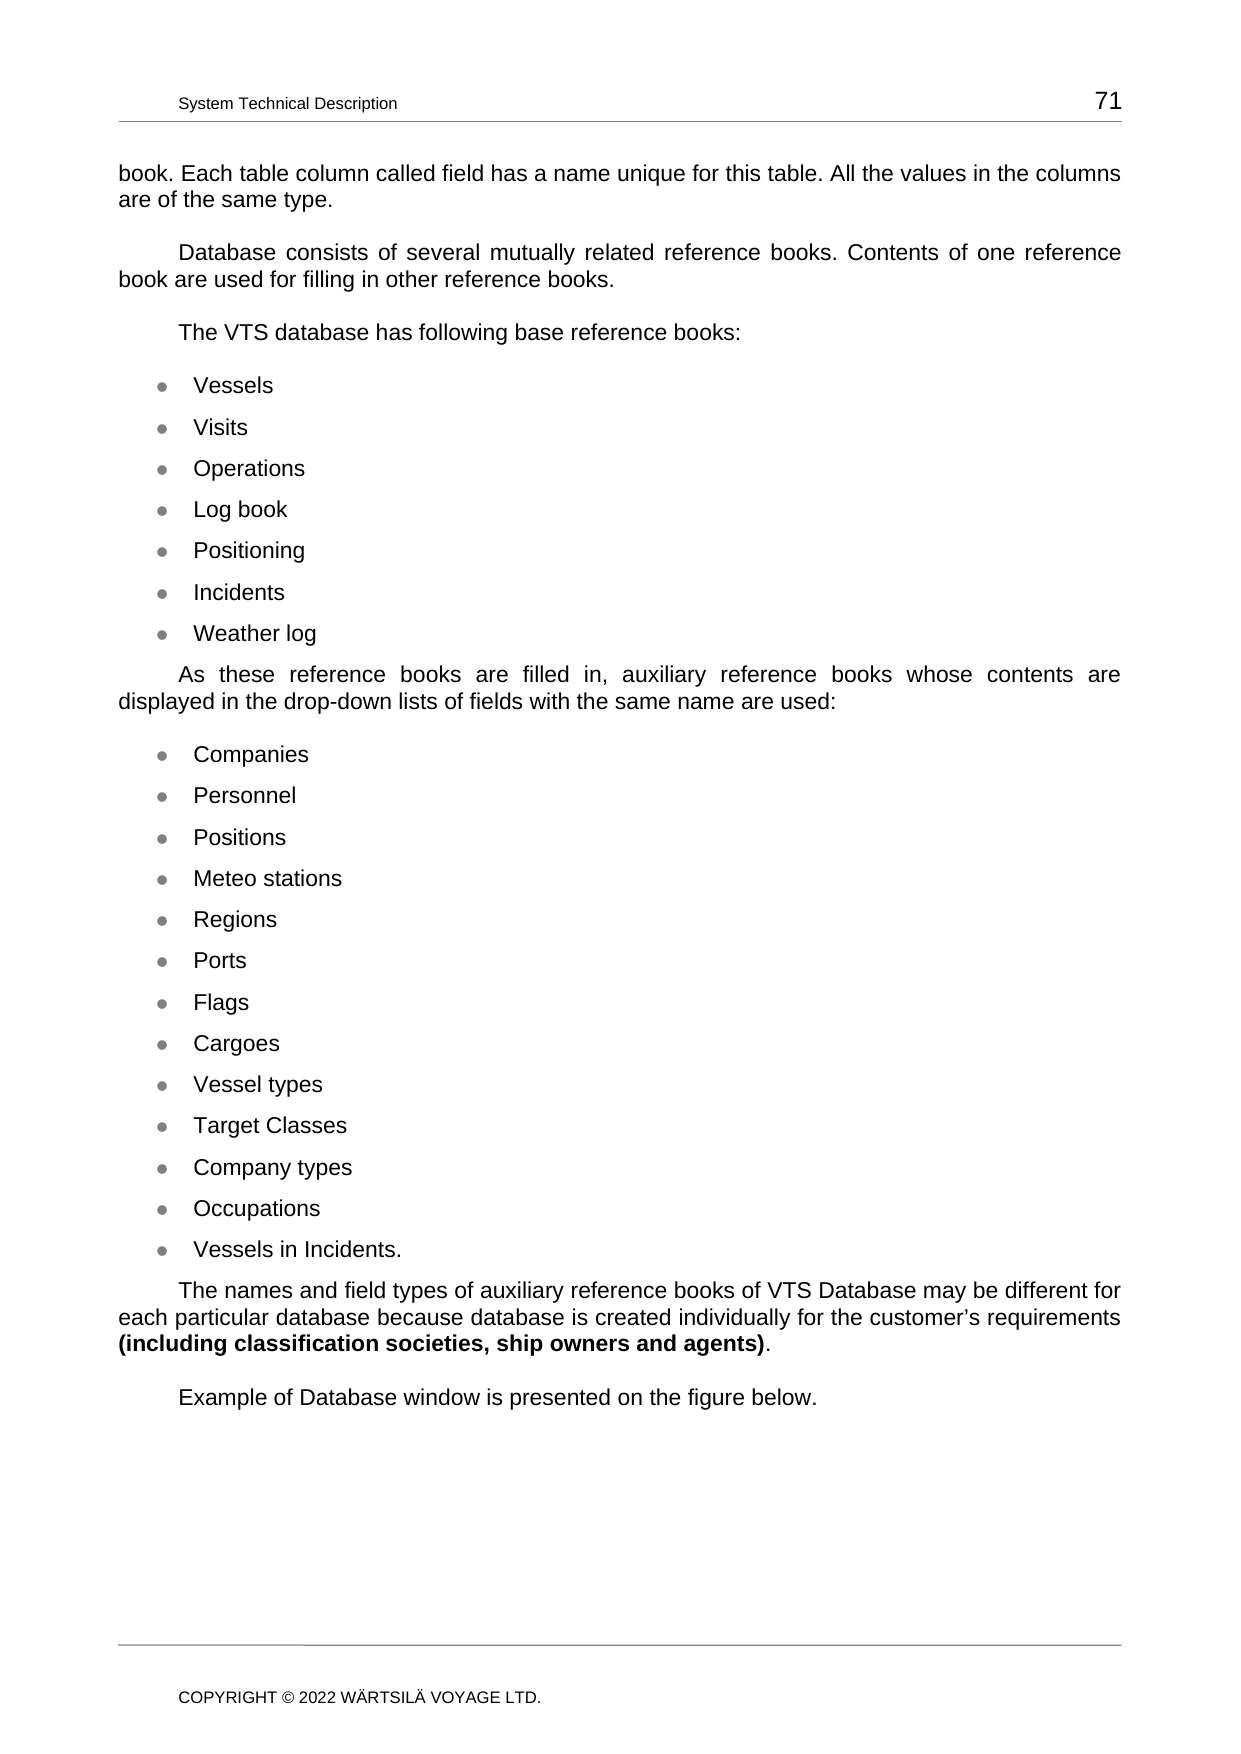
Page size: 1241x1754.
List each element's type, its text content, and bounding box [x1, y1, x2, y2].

list Weather log [156, 620, 1122, 647]
list Log book [156, 496, 1122, 523]
list Target Classes [156, 1112, 1122, 1139]
list Regions [156, 906, 1122, 933]
list Company types [156, 1153, 1122, 1180]
list Vessels in Incidents. [156, 1236, 1122, 1263]
text As these reference books are filled in, auxiliary reference books whose contents are displayed in the drop-down lists of fields with the same name are used: [118, 661, 1122, 714]
list Personnel [156, 782, 1122, 809]
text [118, 159, 1122, 212]
text The VTS database has following base reference books: [118, 319, 1122, 345]
list Positioning [156, 537, 1122, 564]
list Flags [156, 988, 1122, 1015]
list Meteo stations [156, 865, 1122, 891]
list Vessels [156, 372, 1122, 399]
list Cargoes [156, 1030, 1122, 1056]
list Incidents [156, 579, 1122, 605]
text Database consists of several mutually related reference books. Contents of one reference book are used for filling in other reference books. [118, 239, 1122, 292]
list Positions [156, 823, 1122, 850]
list Visits [156, 414, 1122, 440]
list Vessel types [156, 1071, 1122, 1098]
list Ports [156, 947, 1122, 974]
list Occupations [156, 1195, 1122, 1221]
text The names and field types of auxiliary reference books of VTS Database may be different for each particular database because database is created individually for the customer’s requirements (including classification societies, ship owners and agents). [118, 1277, 1122, 1356]
list Operations [156, 455, 1122, 482]
text Example of Database window is presented on the figure below. [118, 1383, 1122, 1410]
list Companies [156, 741, 1122, 768]
